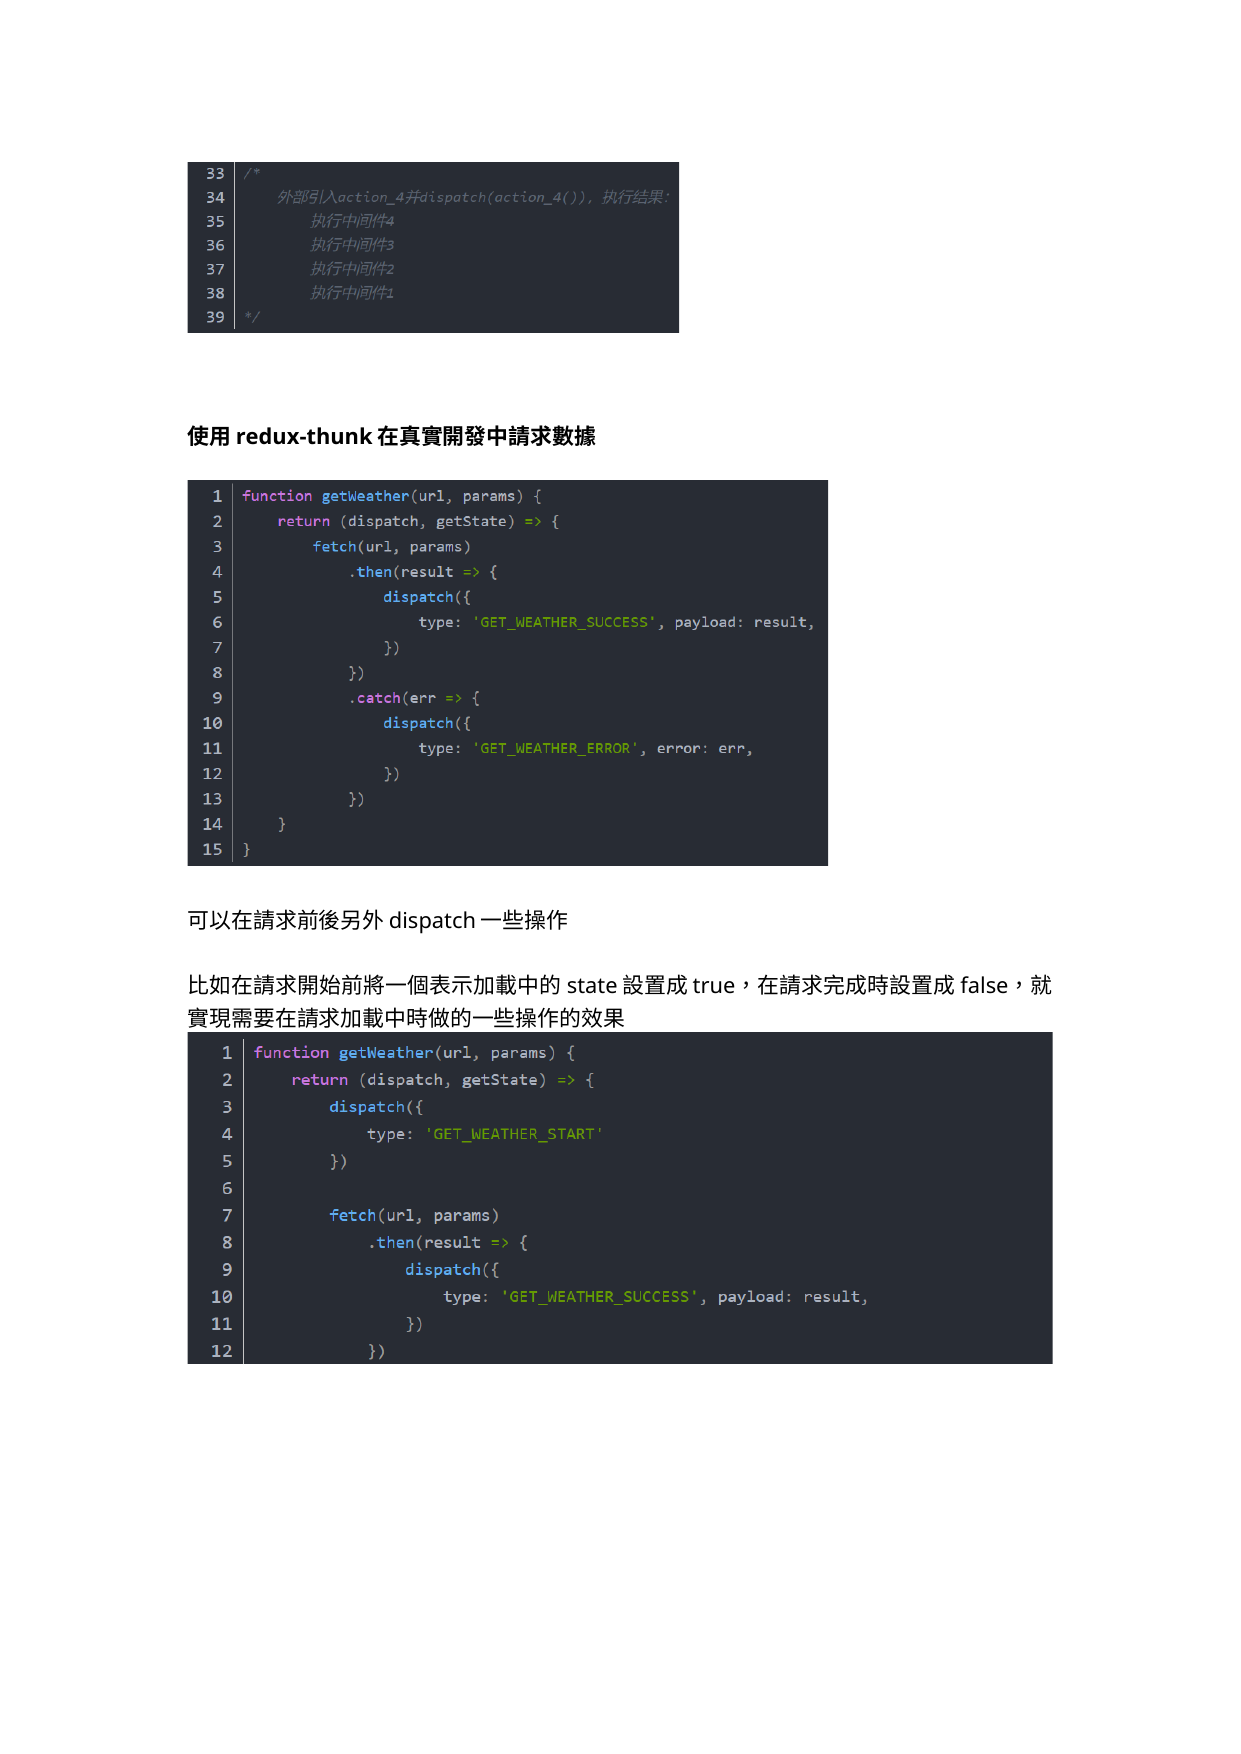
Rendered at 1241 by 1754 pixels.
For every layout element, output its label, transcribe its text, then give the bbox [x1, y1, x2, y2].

text 可以在請求前後另外dispatch一些操作 [187, 903, 1053, 935]
picture [187, 480, 829, 866]
text 比如在請求開始前將一個表示加載中的state設置成true，在請求完成時設置成false，就實現需要在請求加載中時做的一些操作的效果 [187, 968, 1053, 1032]
picture [187, 162, 680, 333]
picture [187, 1032, 1053, 1364]
subtitle 使用redux-thunk在真實開發中請求數據 [187, 419, 1053, 451]
